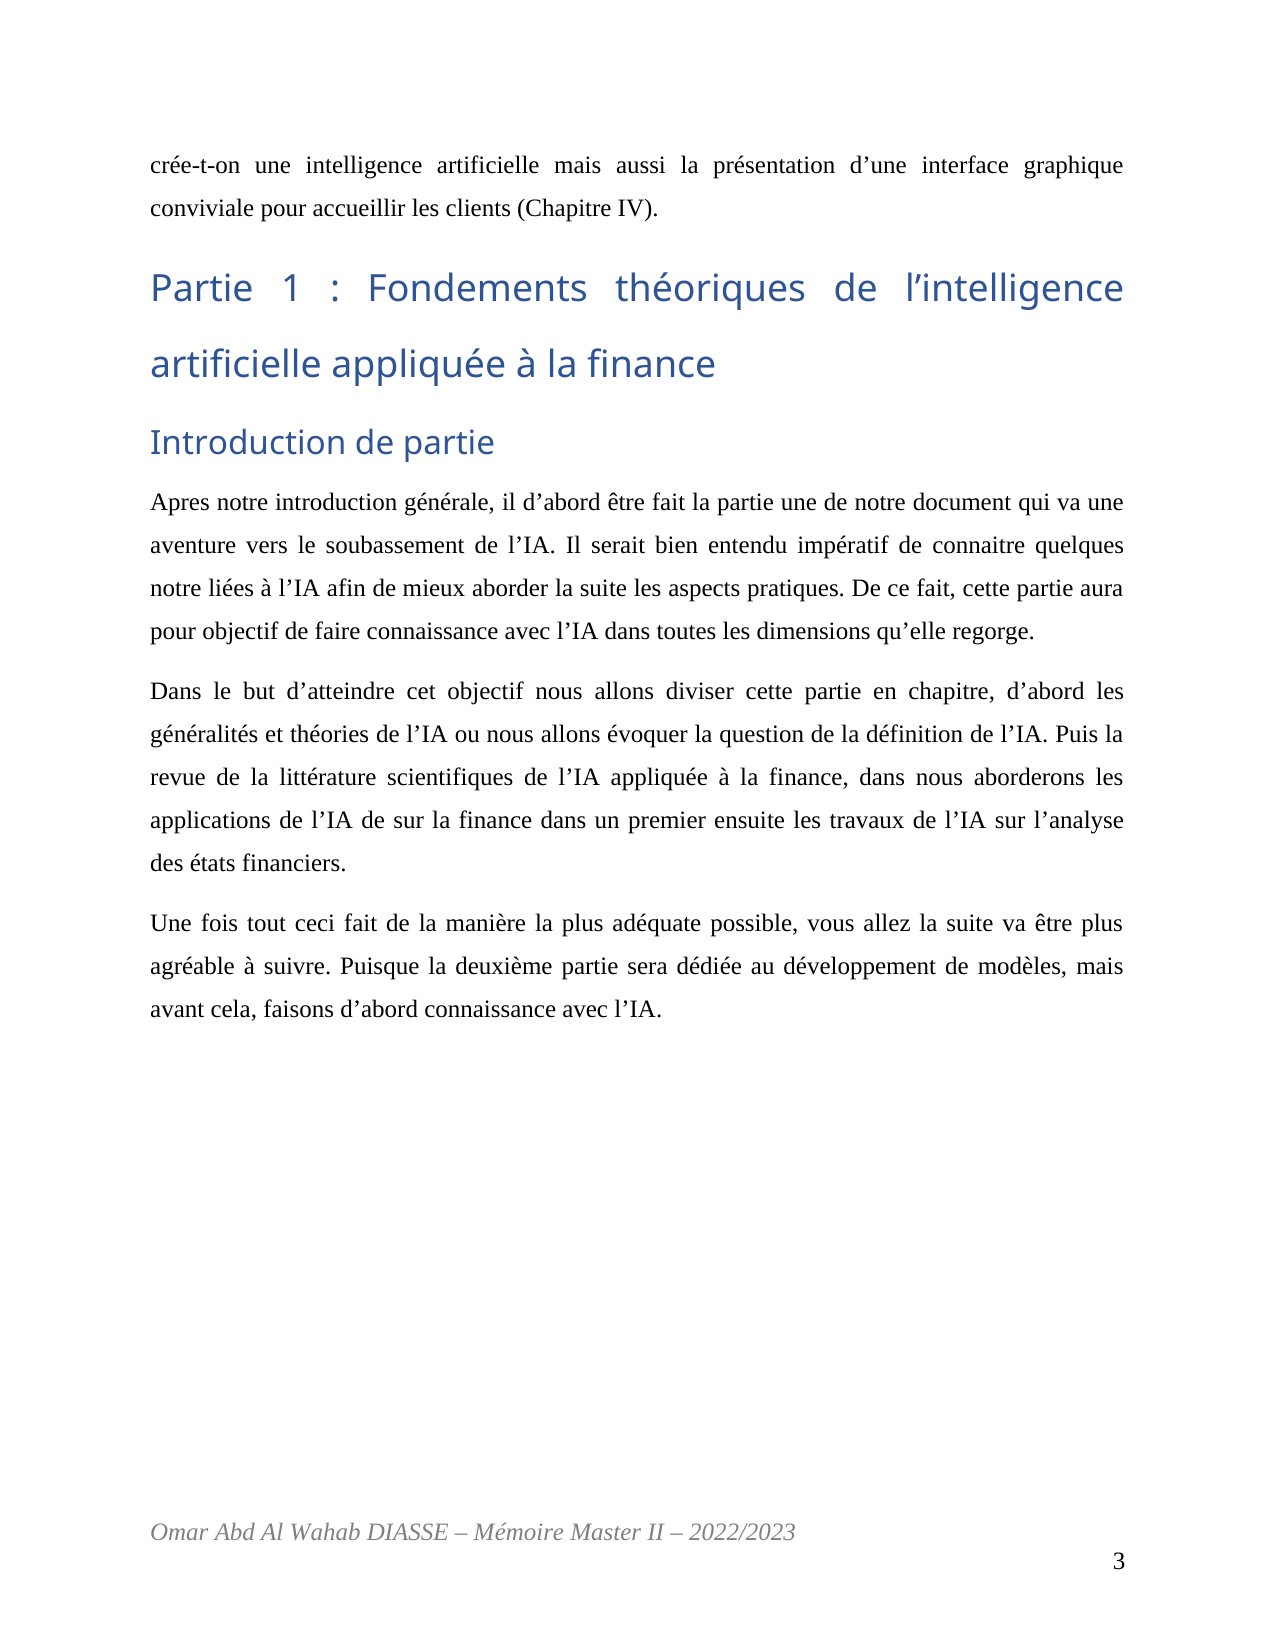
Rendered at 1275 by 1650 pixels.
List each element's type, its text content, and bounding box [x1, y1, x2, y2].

text Apres notre introduction générale, il d’abord être fait la partie une de notre document qui va une aventure vers le soubassement de l’IA. Il serait bien entendu impératif de connaitre quelques notre liées à l’IA afin de mieux aborder la suite les aspects pratiques. De ce fait, cette partie aura pour objectif de faire connaissance avec l’IA dans toutes les dimensions qu’elle regorge. [150, 487, 1125, 645]
subtitle Introduction de partie [150, 418, 1125, 464]
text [150, 150, 1125, 222]
text Dans le but d’atteindre cet objectif nous allons diviser cette partie en chapitre, d’abord les généralités et théories de l’IA ou nous allons évoquer la question de la définition de l’IA. Puis la revue de la littérature scientifiques de l’IA appliquée à la finance, dans nous aborderons les applications de l’IA de sur la finance dans un premier ensuite les travaux de l’IA sur l’analyse des états financiers. [150, 676, 1125, 877]
subtitle Partie 1 : Fondements théoriques de l’intelligence artificielle appliquée à la finance [150, 261, 1125, 389]
text Une fois tout ceci fait de la manière la plus adéquate possible, vous allez la suite va être plus agréable à suivre. Puisque la deuxième partie sera dédiée au développement de modèles, mais avant cela, faisons d’abord connaissance avec l’IA. [150, 908, 1125, 1023]
